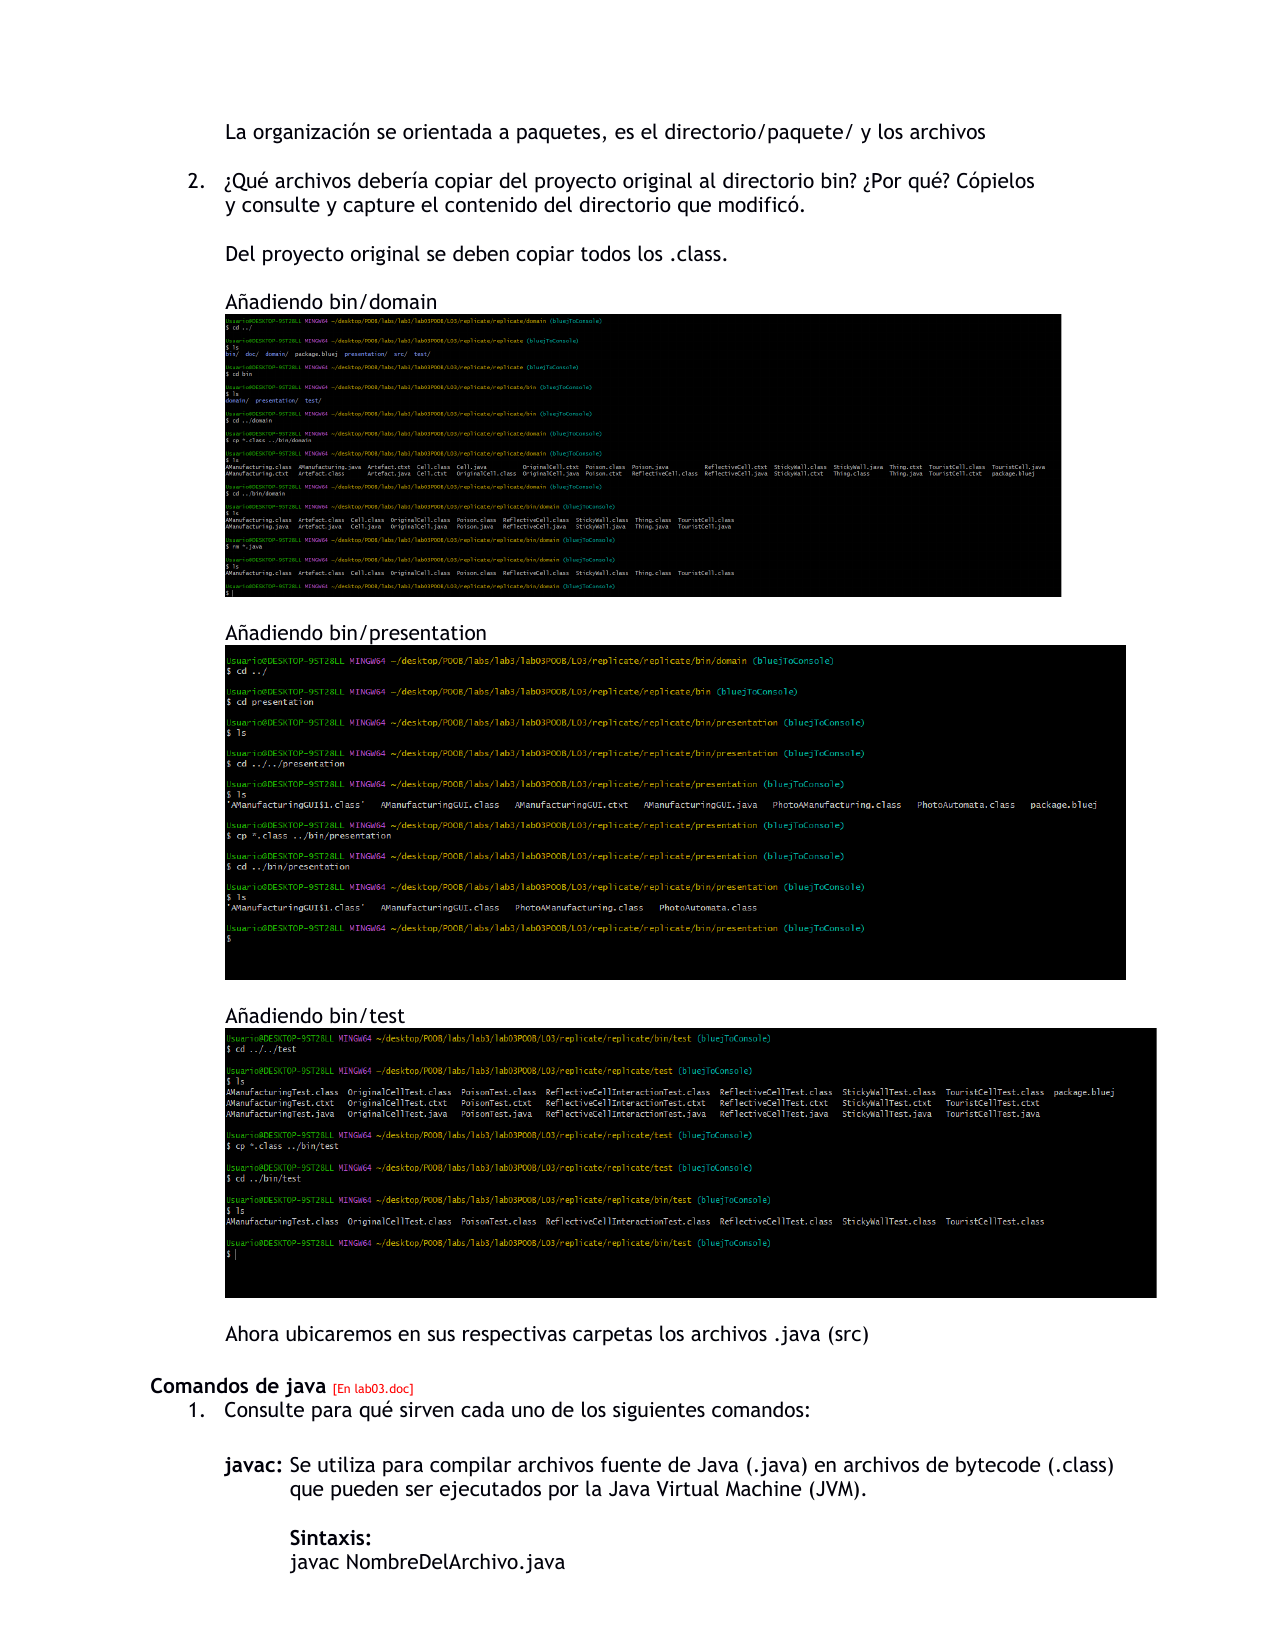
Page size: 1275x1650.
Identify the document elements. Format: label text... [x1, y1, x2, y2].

text javac: Se utiliza para compilar archivos fuente de Java (.java) en archivos de bytecode (.class) que pueden ser ejecutados por la Java Virtual Machine (JVM). [224, 1453, 1152, 1501]
picture [225, 1028, 1157, 1298]
text Añadiendo bin/test [225, 1004, 1040, 1028]
text javac NombreDelArchivo.java [224, 1550, 1152, 1574]
text Sintaxis: [224, 1526, 1152, 1550]
list Consulte para qué sirven cada uno de los siguientes comandos: [188, 1398, 1152, 1422]
text La organización se orientada a paquetes, es el directorio/paquete/ y los archivos [225, 120, 1037, 144]
text Del proyecto original se deben copiar todos los .class. [225, 241, 1040, 266]
text Ahora ubicaremos en sus respectivas carpetas los archivos .java (src) [225, 1321, 1040, 1346]
picture [225, 314, 1062, 597]
text Añadiendo bin/presentation [225, 621, 1040, 645]
list ¿Qué archivos debería copiar del proyecto original al directorio bin? ¿Por qué? Cópielos y consulte y capture el contenido del directorio que modificó. [188, 169, 1040, 217]
picture [225, 645, 1126, 980]
text Añadiendo bin/domain [225, 290, 1040, 314]
text Comandos de java [En lab03.doc] [150, 1374, 1152, 1398]
